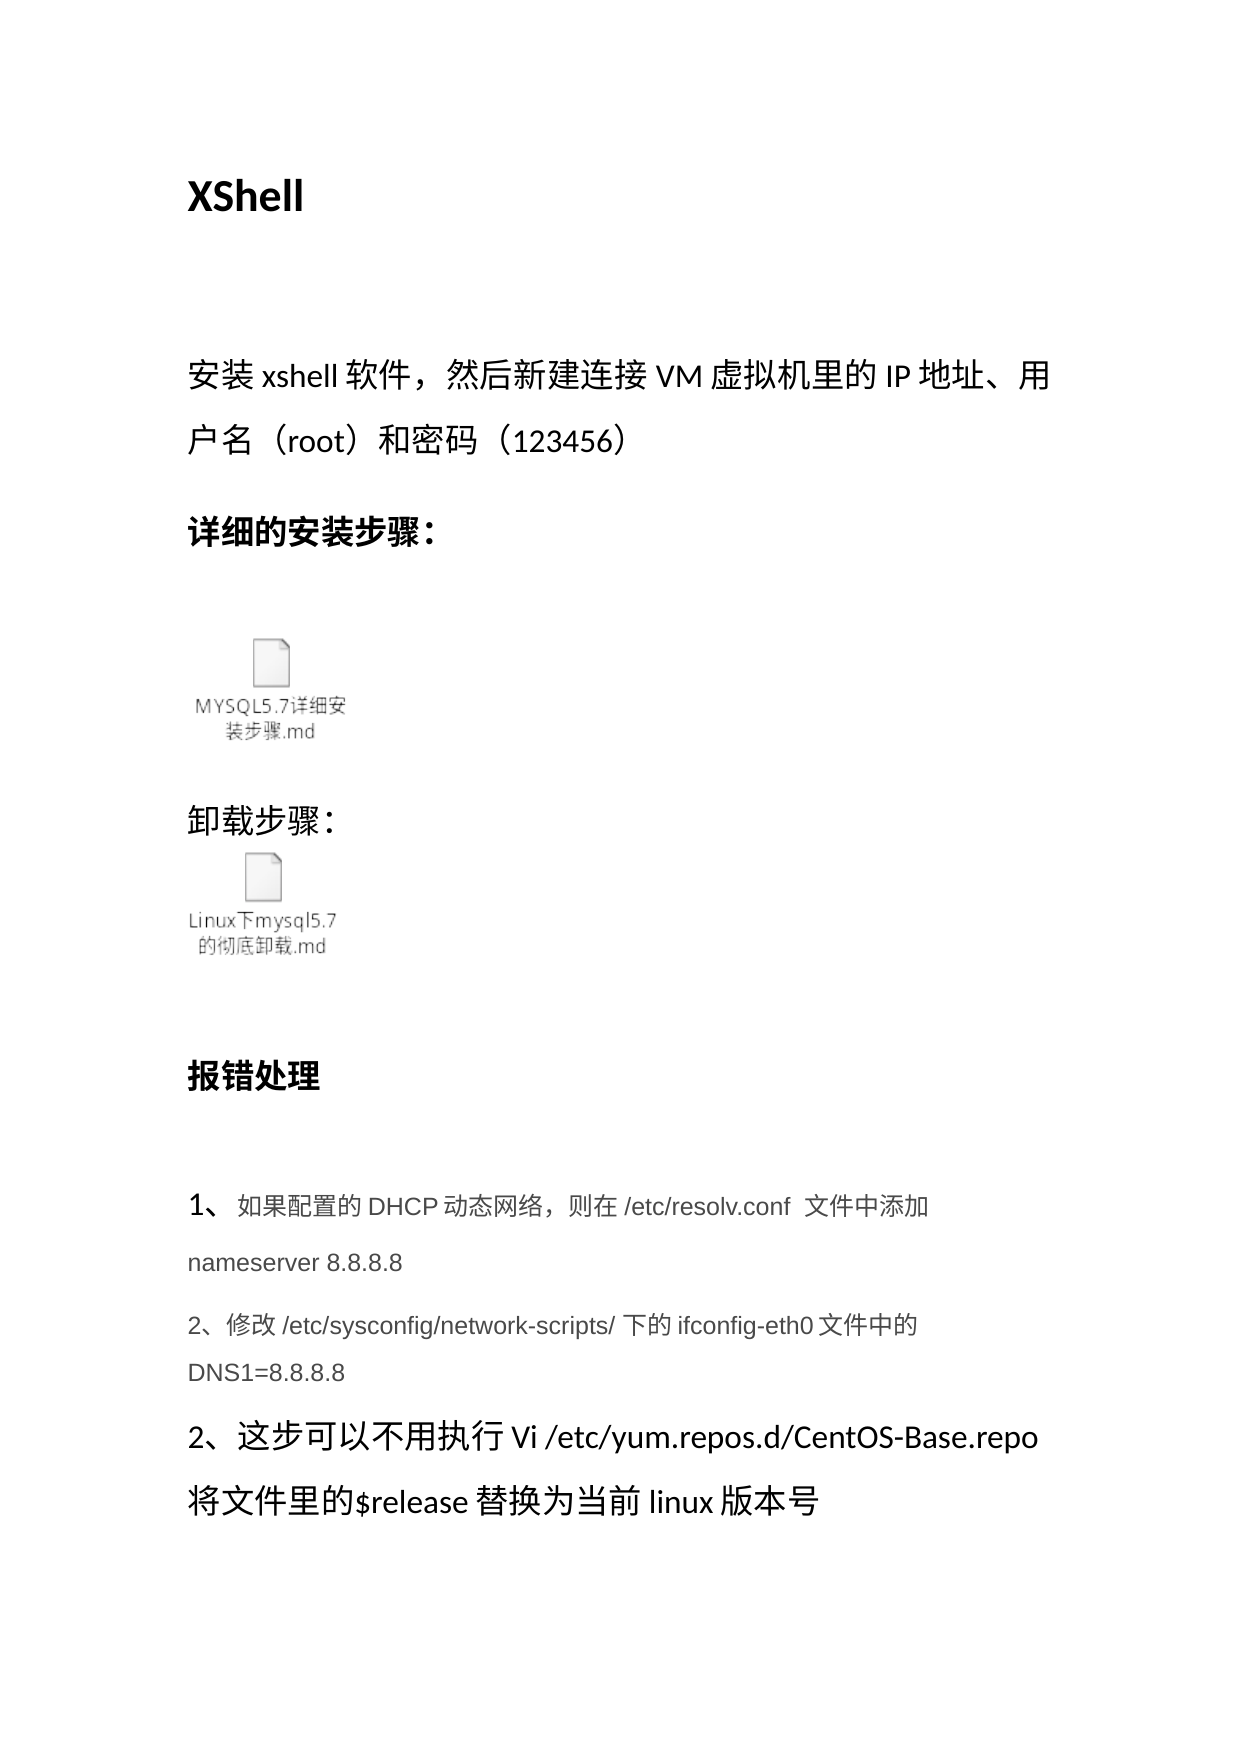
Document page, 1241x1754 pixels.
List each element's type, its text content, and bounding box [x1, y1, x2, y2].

text 安装xshell软件，然后新建连接VM虚拟机里的IP地址、用户名（root）和密码（123456） [187, 340, 1053, 470]
text 1、如果配置的DHCP动态网络，则在 /etc/resolv.conf 文件中添加 [187, 1169, 1053, 1234]
subtitle 详细的安装步骤： [187, 497, 1053, 562]
subtitle XShell [187, 162, 1053, 227]
text nameserver 8.8.8.8 [187, 1246, 1053, 1279]
text 将文件里的$release替换为当前linux版本号 [187, 1466, 1053, 1531]
text 2、这步可以不用执行Vi /etc/yum.repos.d/CentOS-Base.repo [187, 1401, 1053, 1466]
text 2、修改 /etc/sysconfig/network-scripts/ 下的ifconfig-eth0文件中的DNS1=8.8.8.8 [187, 1291, 1053, 1389]
subtitle 报错处理 [187, 1042, 1053, 1107]
text 卸载步骤： [187, 787, 1053, 852]
